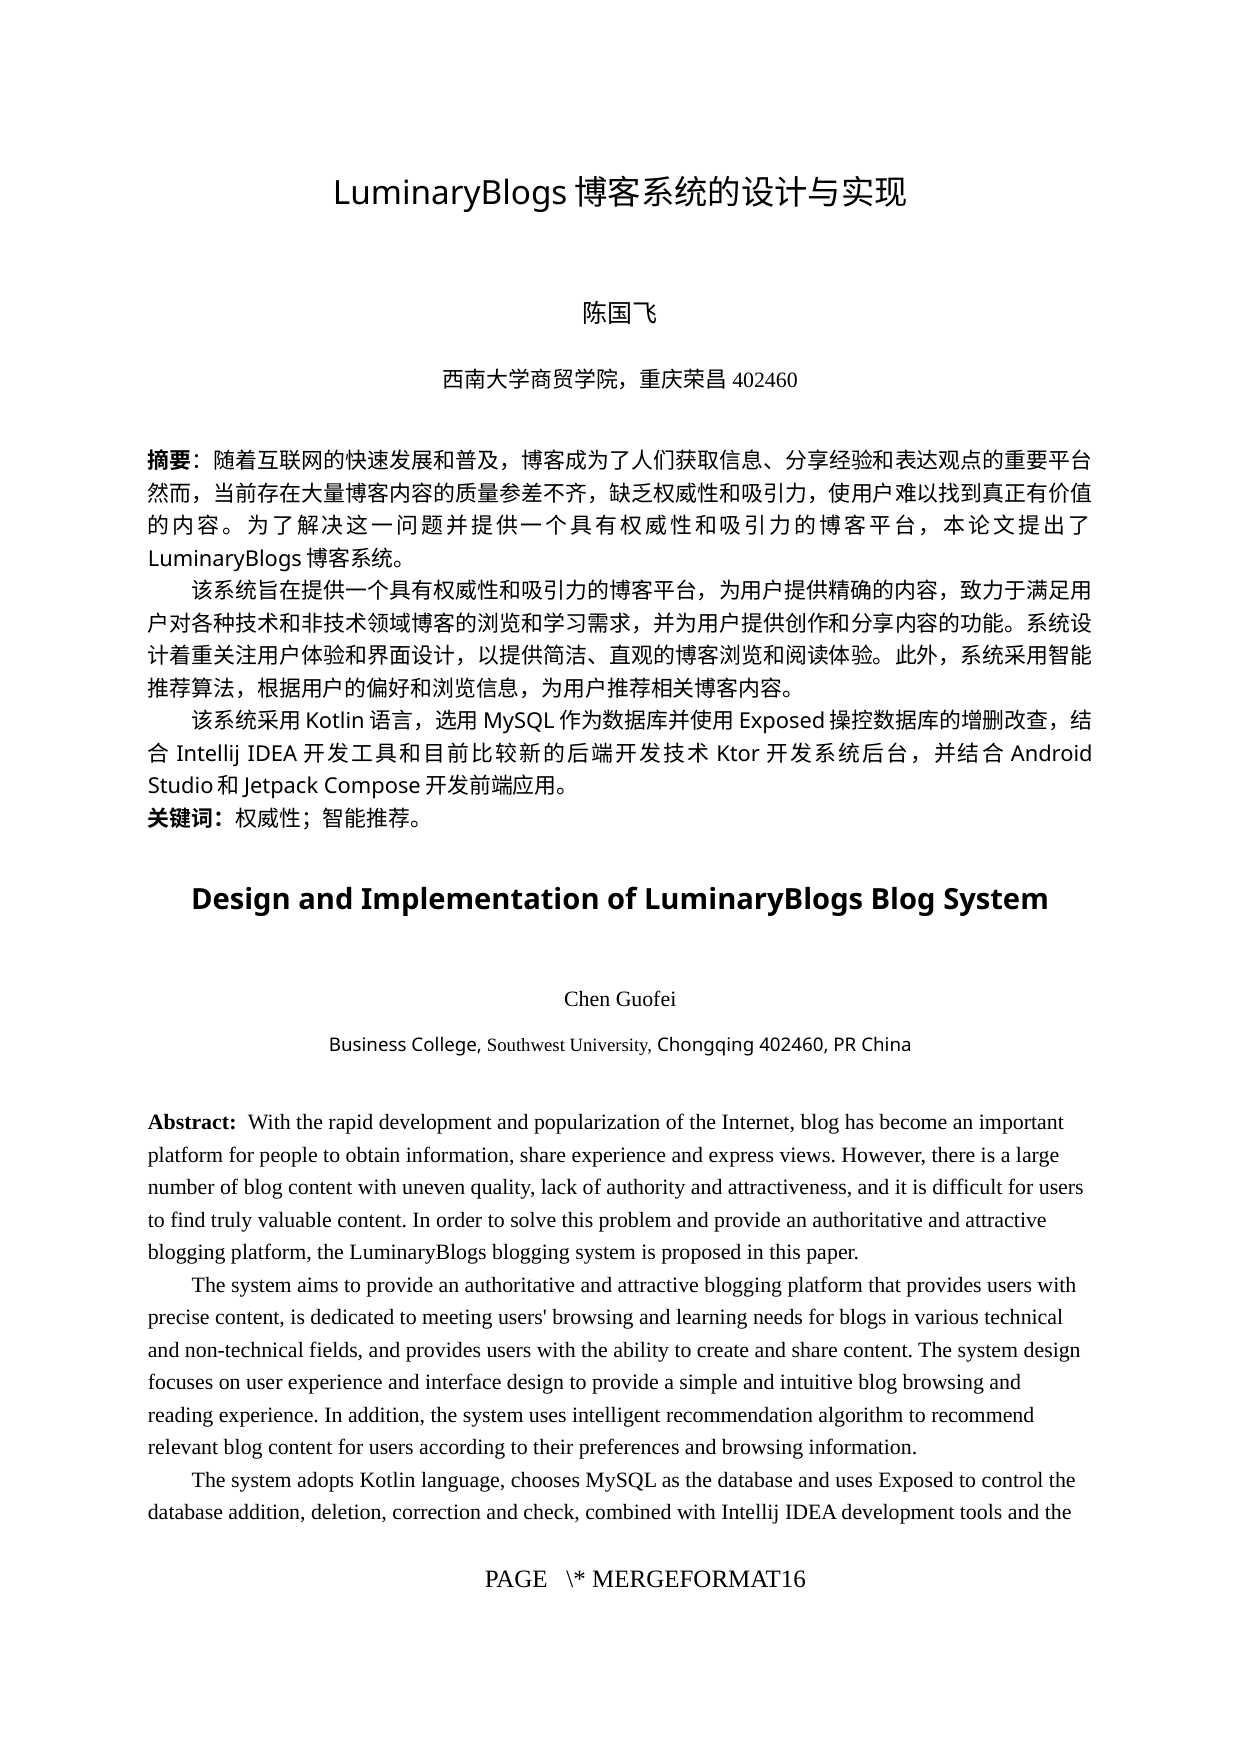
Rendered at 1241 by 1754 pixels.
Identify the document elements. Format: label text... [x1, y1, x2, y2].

text 西南大学商贸学院，重庆荣昌 402460 [148, 362, 1093, 394]
text 关键词：权威性；智能推荐。 [148, 800, 1093, 833]
text The system aims to provide an authoritative and attractive blogging platform that provides users with precise content, is dedicated to meeting users' browsing and learning needs for blogs in various technical and non-technical fields, and provides users with the ability to create and share content. The system design focuses on user experience and interface design to provide a simple and intuitive blog browsing and reading experience. In addition, the system uses intelligent recommendation algorithm to recommend relevant blog content for users according to their preferences and browsing information. [148, 1268, 1093, 1463]
text 该系统旨在提供一个具有权威性和吸引力的博客平台，为用户提供精确的内容，致力于满足用户对各种技术和非技术领域博客的浏览和学习需求，并为用户提供创作和分享内容的功能。系统设计着重关注用户体验和界面设计，以提供简洁、直观的博客浏览和阅读体验。此外，系统采用智能推荐算法，根据用户的偏好和浏览信息，为用户推荐相关博客内容。 [148, 573, 1093, 703]
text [148, 1463, 1093, 1528]
text 该系统采用Kotlin语言，选用MySQL作为数据库并使用Exposed操控数据库的增删改查，结合Intellij IDEA开发工具和目前比较新的后端开发技术Ktor开发系统后台，并结合Android Studio和Jetpack Compose开发前端应用。 [148, 703, 1093, 800]
text 摘要：随着互联网的快速发展和普及，博客成为了人们获取信息、分享经验和表达观点的重要平台。然而，当前存在大量博客内容的质量参差不齐，缺乏权威性和吸引力，使用户难以找到真正有价值的内容。为了解决这一问题并提供一个具有权威性和吸引力的博客平台，本论文提出了LuminaryBlogs博客系统。 [148, 443, 1093, 573]
text Abstract: With the rapid development and popularization of the Internet, blog has become an important platform for people to obtain information, share experience and express views. However, there is a large number of blog content with uneven quality, lack of authority and attractiveness, and it is difficult for users to find truly valuable content. In order to solve this problem and provide an authoritative and attractive blogging platform, the LuminaryBlogs blogging system is proposed in this paper. [148, 1106, 1093, 1268]
text LuminaryBlogs博客系统的设计与实现 [148, 157, 1093, 222]
text Design and Implementation of LuminaryBlogs Blog System [148, 865, 1093, 930]
text Chen Guofei [148, 983, 1093, 1015]
text Business College, Southwest University, Chongqing 402460, PR China [148, 1028, 1093, 1060]
text 陈国飞 [148, 279, 1093, 344]
